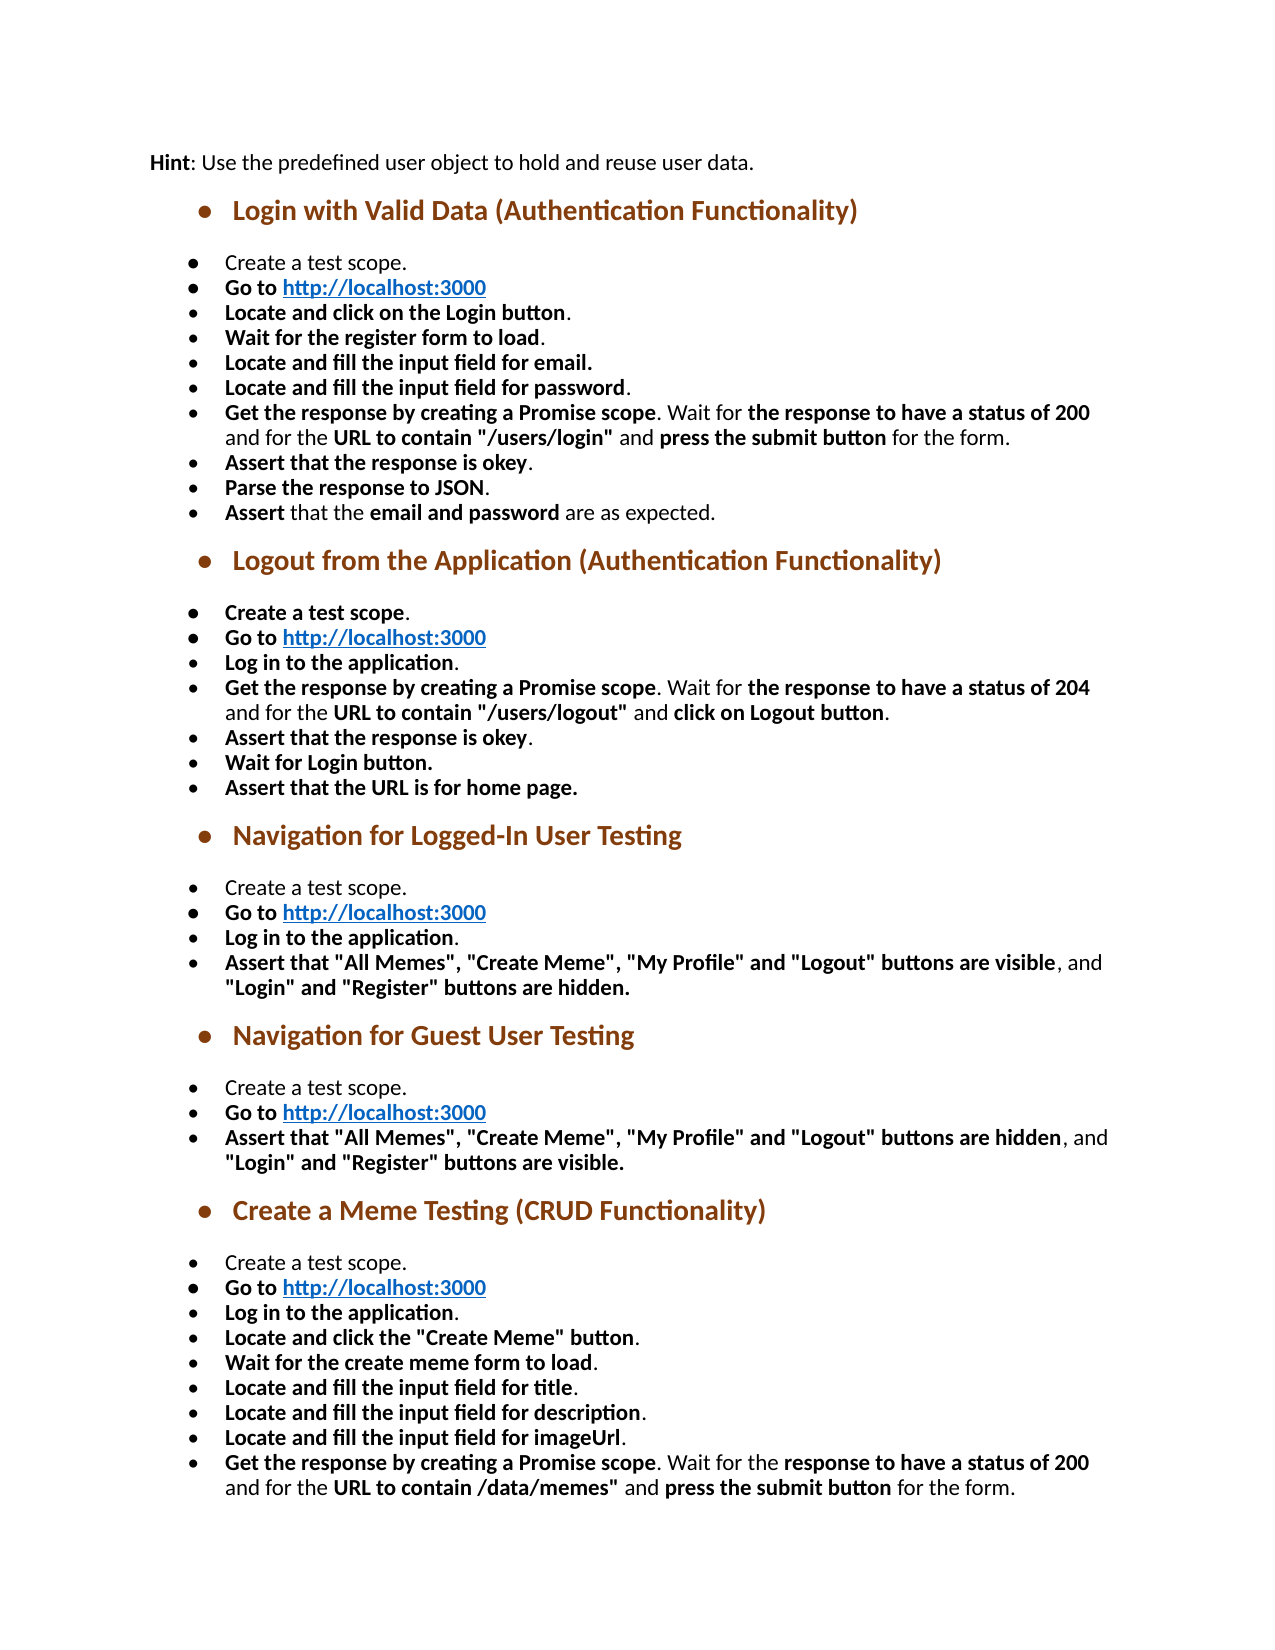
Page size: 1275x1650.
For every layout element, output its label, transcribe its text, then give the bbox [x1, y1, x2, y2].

list Create a test scope. [187, 875, 1125, 900]
list Locate and fill the input field for email. [187, 350, 1125, 375]
list Assert that the response is okey. [187, 725, 1125, 750]
list Wait for the create meme form to load. [187, 1350, 1125, 1375]
list Login with Valid Data (Authentication Functionality) [197, 200, 1125, 225]
list Assert that "All Memes", "Create Meme", "My Profile" and "Logout" buttons are visible, and "Login" and "Register" buttons are hidden. [187, 950, 1125, 1000]
list Navigation for Logged-In User Testing [197, 825, 1125, 850]
list Locate and fill the input field for imageUrl. [187, 1425, 1125, 1450]
list Locate and click on the Login button. [187, 300, 1125, 325]
list Locate and fill the input field for description. [187, 1400, 1125, 1425]
list Get the response by creating a Promise scope. Wait for the response to have a status of 200 and for the URL to contain "/users/login" and press the submit button for the form. [187, 400, 1125, 450]
list Get the response by creating a Promise scope. Wait for the response to have a status of 200 and for the URL to contain /data/memes" and press the submit button for the form. [187, 1450, 1125, 1500]
list Wait for Login button. [187, 750, 1125, 775]
list Assert that "All Memes", "Create Meme", "My Profile" and "Logout" buttons are hidden, and "Login" and "Register" buttons are visible. [187, 1125, 1125, 1175]
list Navigation for Guest User Testing [197, 1025, 1125, 1050]
list Create a test scope. [187, 250, 1125, 275]
list Create a Meme Testing (CRUD Functionality) [197, 1200, 1125, 1225]
list Assert that the response is okey. [187, 450, 1125, 475]
list Create a test scope. [187, 1075, 1125, 1100]
list Locate and click the "Create Meme" button. [187, 1325, 1125, 1350]
list Create a test scope. [187, 1250, 1125, 1275]
list Create a test scope. [187, 600, 1125, 625]
list Parse the response to JSON. [187, 475, 1125, 500]
text Hint: Use the predefined user object to hold and reuse user data. [150, 150, 1125, 175]
list Logout from the Application (Authentication Functionality) [197, 550, 1125, 575]
list Log in to the application. [187, 925, 1125, 950]
list Wait for the register form to load. [187, 325, 1125, 350]
list Go to http://localhost:3000 [187, 275, 1125, 300]
list Go to http://localhost:3000 [187, 625, 1125, 650]
list Go to http://localhost:3000 [187, 1275, 1125, 1300]
list Log in to the application. [187, 650, 1125, 675]
list Go to http://localhost:3000 [187, 900, 1125, 925]
list Assert that the URL is for home page. [187, 775, 1125, 800]
list Locate and fill the input field for password. [187, 375, 1125, 400]
list Locate and fill the input field for title. [187, 1375, 1125, 1400]
list Assert that the email and password are as expected. [187, 500, 1125, 525]
list Get the response by creating a Promise scope. Wait for the response to have a status of 204 and for the URL to contain "/users/logout" and click on Logout button. [187, 675, 1125, 725]
list Log in to the application. [187, 1300, 1125, 1325]
list Go to http://localhost:3000 [187, 1100, 1125, 1125]
